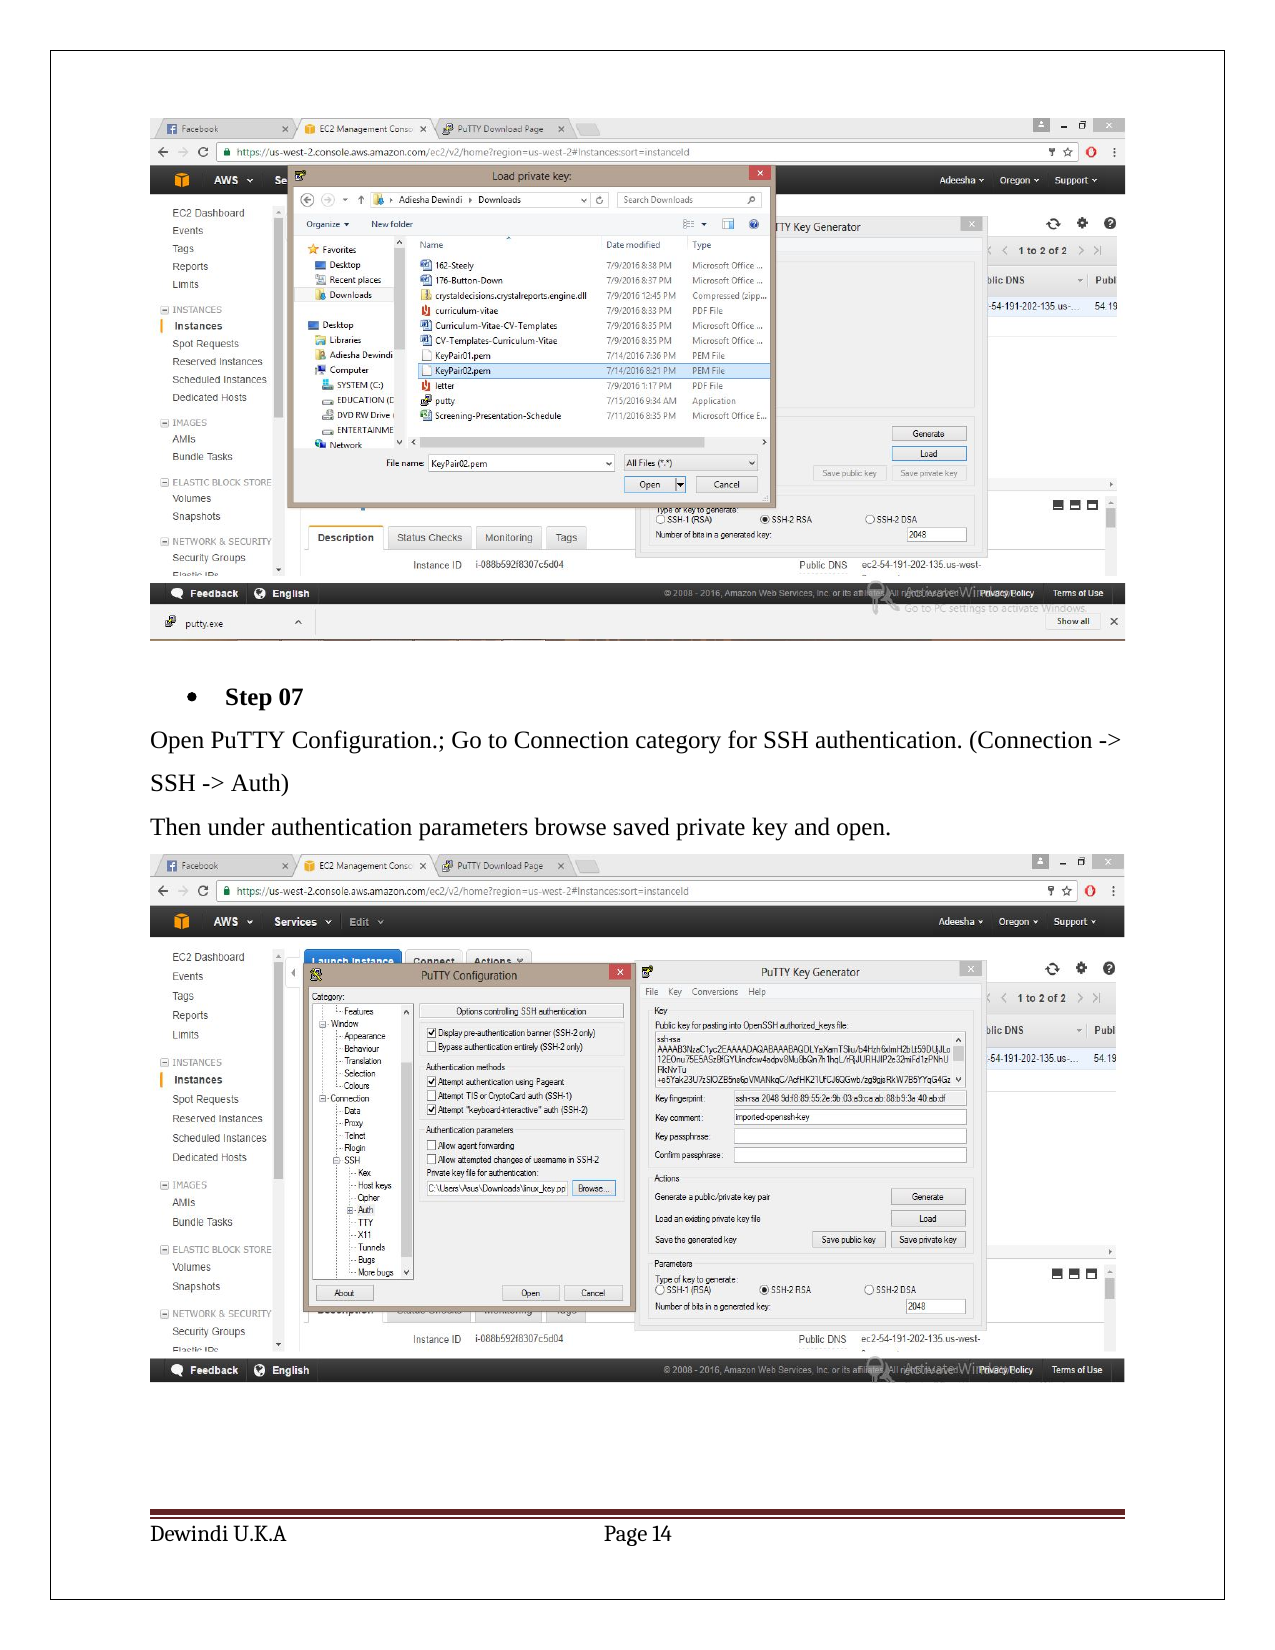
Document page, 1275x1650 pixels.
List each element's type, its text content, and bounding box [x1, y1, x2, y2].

picture [150, 118, 1125, 641]
picture [150, 854, 1125, 1383]
text Open PuTTY Configuration.; Go to Connection category for SSH authentication. (Connection -> SSH -> Auth) [150, 725, 1125, 797]
list Step 07 [187, 682, 1125, 711]
text Then under authentication parameters browse saved private key and open. [150, 812, 1125, 840]
